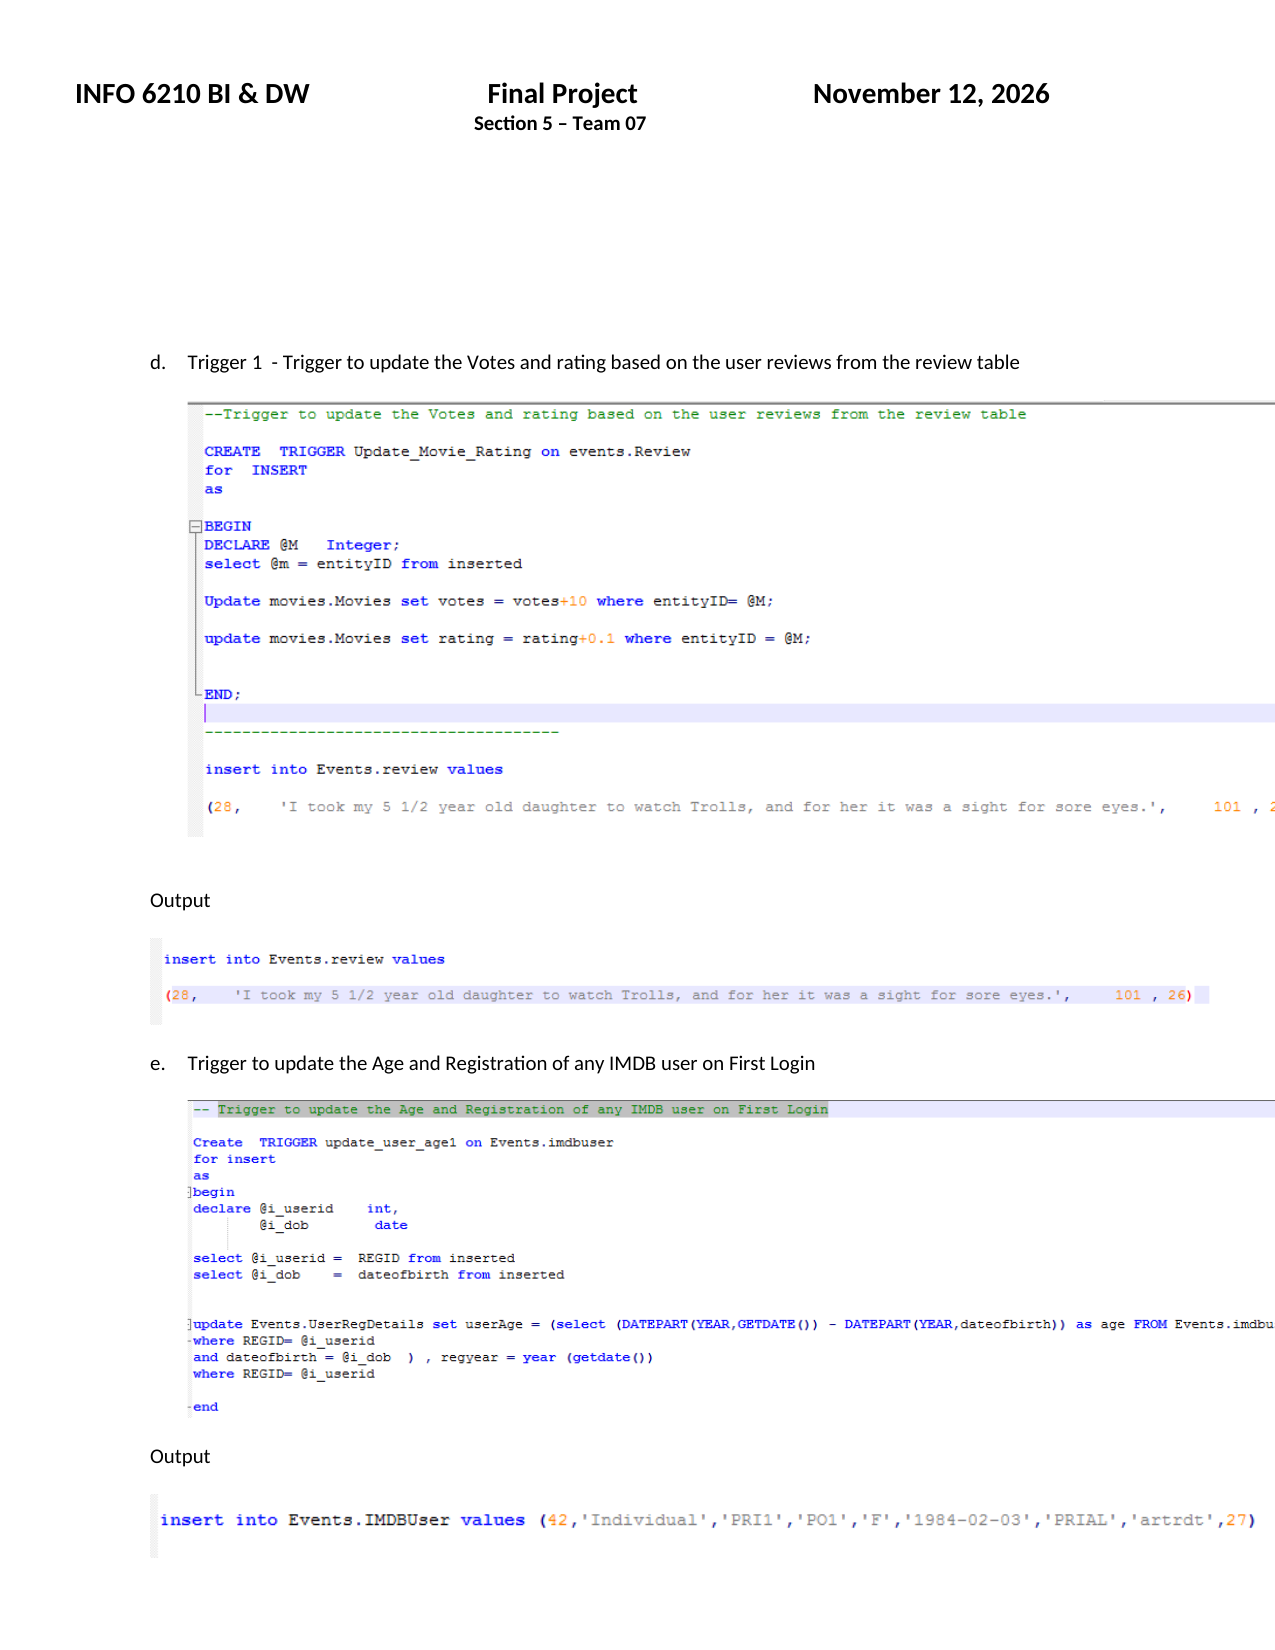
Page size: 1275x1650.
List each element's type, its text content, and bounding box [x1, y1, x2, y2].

picture [150, 1494, 1275, 1558]
text Output [150, 888, 1200, 913]
list Trigger 1 - Trigger to update the Votes and rating based on the user reviews from the review table [150, 349, 1200, 375]
text Output [150, 1443, 1200, 1469]
picture [187, 400, 1275, 837]
picture [150, 938, 1210, 1025]
picture [187, 1100, 1275, 1418]
list Trigger to update the Age and Registration of any IMDB user on First Login [150, 1050, 1200, 1075]
